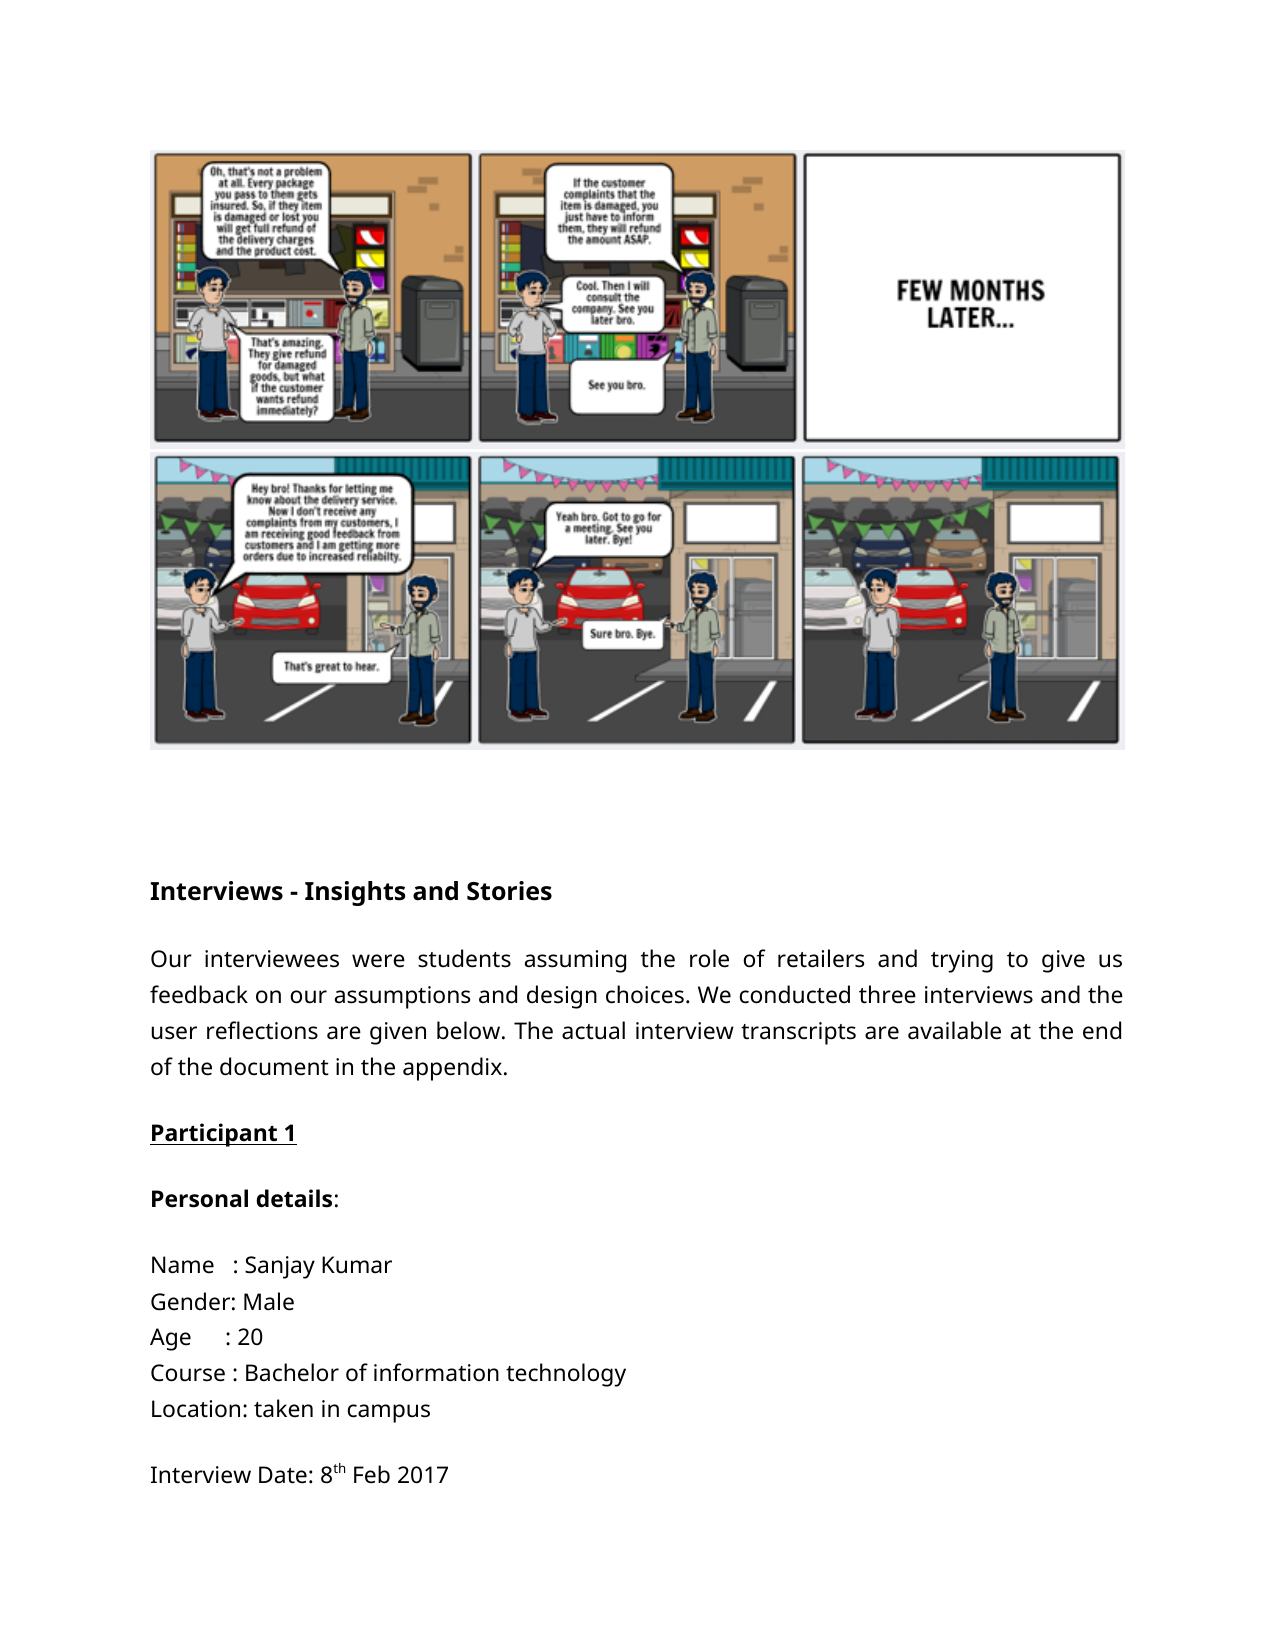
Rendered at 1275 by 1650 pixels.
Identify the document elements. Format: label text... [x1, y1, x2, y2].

text Age : 20 [150, 1321, 1125, 1353]
picture [150, 150, 1125, 449]
text Participant 1 [150, 1117, 1125, 1148]
picture [150, 452, 1125, 750]
text Gender: Male [150, 1285, 1125, 1317]
text Course : Bachelor of information technology [150, 1357, 1125, 1388]
text Interview Date: 8th Feb 2017 [150, 1459, 1125, 1491]
text Our interviewees were students assuming the role of retailers and trying to give us feedback on our assumptions and design choices. We conducted three interviews and the user reflections are given below. The actual interview transcripts are available at the end of the document in the appendix. [150, 943, 1125, 1082]
text Location: taken in campus [150, 1393, 1125, 1424]
text Name : Sanjay Kumar [150, 1249, 1125, 1281]
text Personal details: [150, 1183, 1125, 1214]
text Interviews - Insights and Stories [150, 874, 1125, 908]
